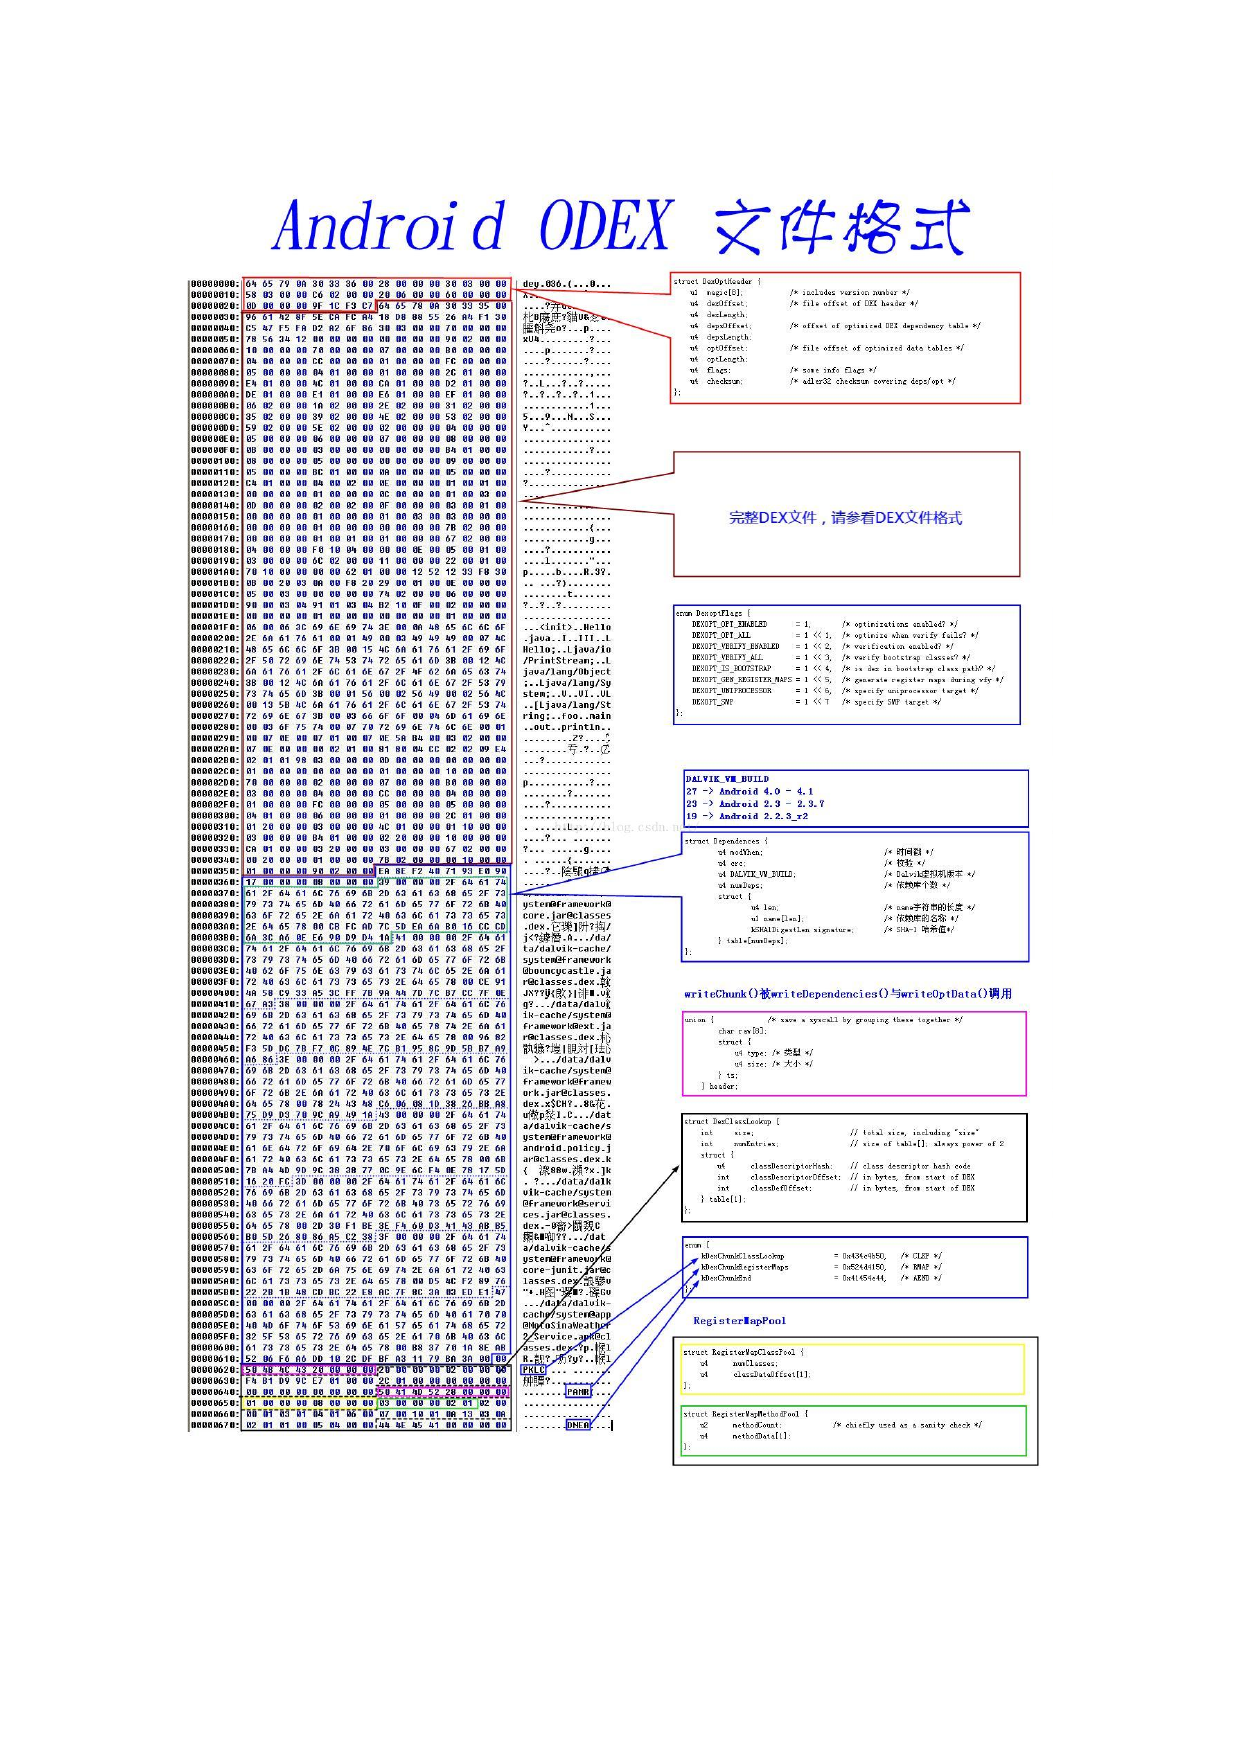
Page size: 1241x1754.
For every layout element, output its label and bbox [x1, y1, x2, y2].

picture [187, 162, 1053, 1477]
